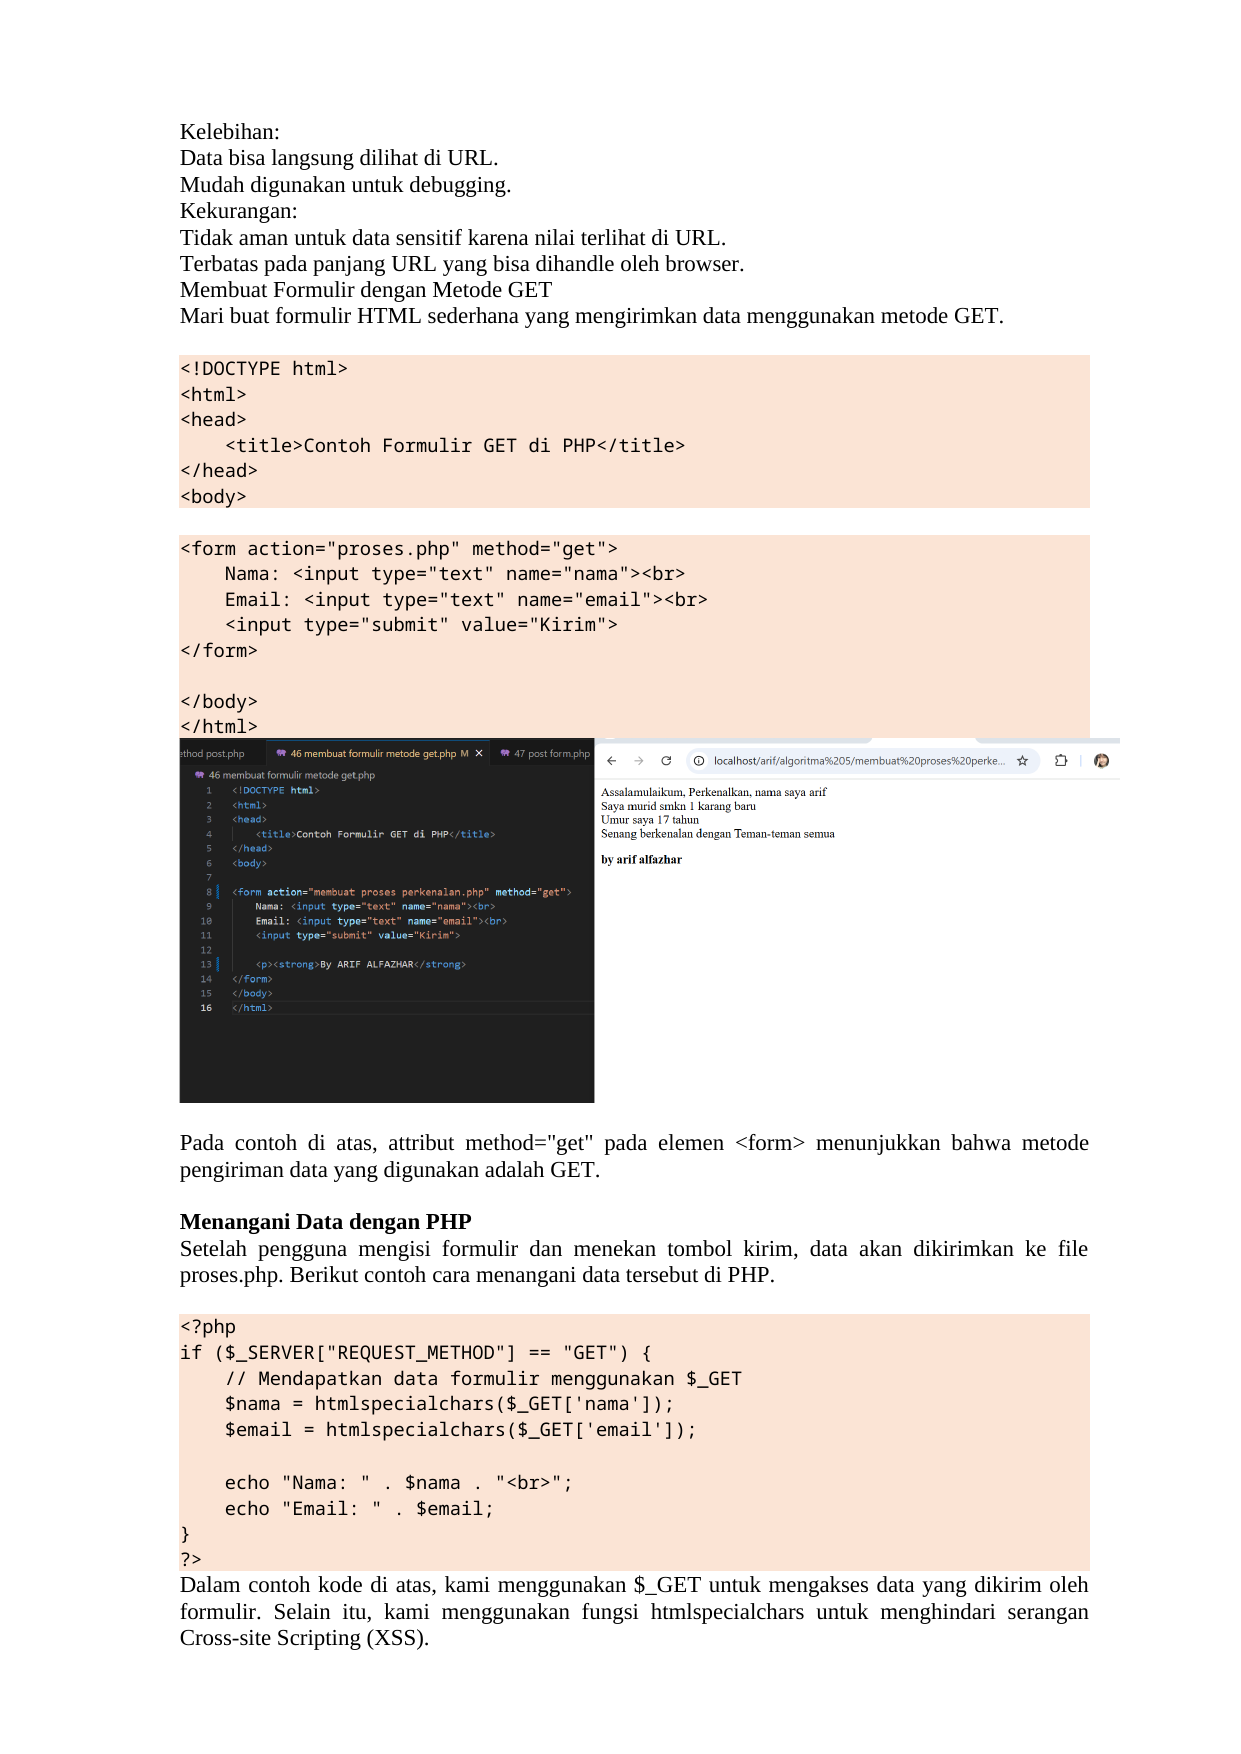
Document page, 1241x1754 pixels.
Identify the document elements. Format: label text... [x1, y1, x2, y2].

text Dalam contoh kode di atas, kami menggunakan $_GET untuk mengakses data yang dikirim oleh formulir. Selain itu, kami menggunakan fungsi htmlspecialchars untuk menghindari serangan Cross-site Scripting (XSS). [179, 1571, 1090, 1651]
text echo "Nama: " . $nama . "<br>"; [179, 1469, 1090, 1495]
picture [179, 738, 1120, 1103]
text Nama: <input type="text" name="nama"><br> [179, 560, 1090, 586]
text <form action="proses.php" method="get"> [179, 535, 1090, 560]
text Mudah digunakan untuk debugging. [179, 171, 1090, 197]
text <?php [179, 1314, 1090, 1339]
text Kelebihan: [179, 118, 1090, 144]
text Terbatas pada panjang URL yang bisa dihandle oleh browser. [179, 250, 1090, 276]
text if ($_SERVER["REQUEST_METHOD"] == "GET") { [179, 1339, 1090, 1365]
text </html> [179, 713, 1090, 738]
text <head> [179, 406, 1090, 432]
text Menangani Data dengan PHP [179, 1208, 1090, 1235]
text </form> [179, 637, 1090, 662]
text $nama = htmlspecialchars($_GET['nama']); [179, 1390, 1090, 1416]
text Membuat Formulir dengan Metode GET [179, 276, 1090, 303]
text Tidak aman untuk data sensitif karena nilai terlihat di URL. [179, 223, 1090, 250]
text <input type="submit" value="Kirim"> [179, 611, 1090, 637]
text <html> [179, 381, 1090, 406]
text Setelah pengguna mengisi formulir dan menekan tombol kirim, data akan dikirimkan ke file proses.php. Berikut contoh cara menangani data tersebut di PHP. [179, 1235, 1090, 1287]
text } [179, 1520, 1090, 1546]
text // Mendapatkan data formulir menggunakan $_GET [179, 1365, 1090, 1390]
text <title>Contoh Formulir GET di PHP</title> [179, 432, 1090, 457]
text Data bisa langsung dilihat di URL. [179, 144, 1090, 171]
text Email: <input type="text" name="email"><br> [179, 586, 1090, 611]
text ?> [179, 1546, 1090, 1571]
text </body> [179, 688, 1090, 713]
text Pada contoh di atas, attribut method="get" pada elemen <form> menunjukkan bahwa metode pengiriman data yang digunakan adalah GET. [179, 1129, 1090, 1182]
text echo "Email: " . $email; [179, 1495, 1090, 1520]
text </head> [179, 457, 1090, 483]
text <body> [179, 483, 1090, 508]
text Kekurangan: [179, 197, 1090, 223]
text <!DOCTYPE html> [179, 355, 1090, 381]
text Mari buat formulir HTML sederhana yang mengirimkan data menggunakan metode GET. [179, 303, 1090, 329]
text $email = htmlspecialchars($_GET['email']); [179, 1416, 1090, 1441]
